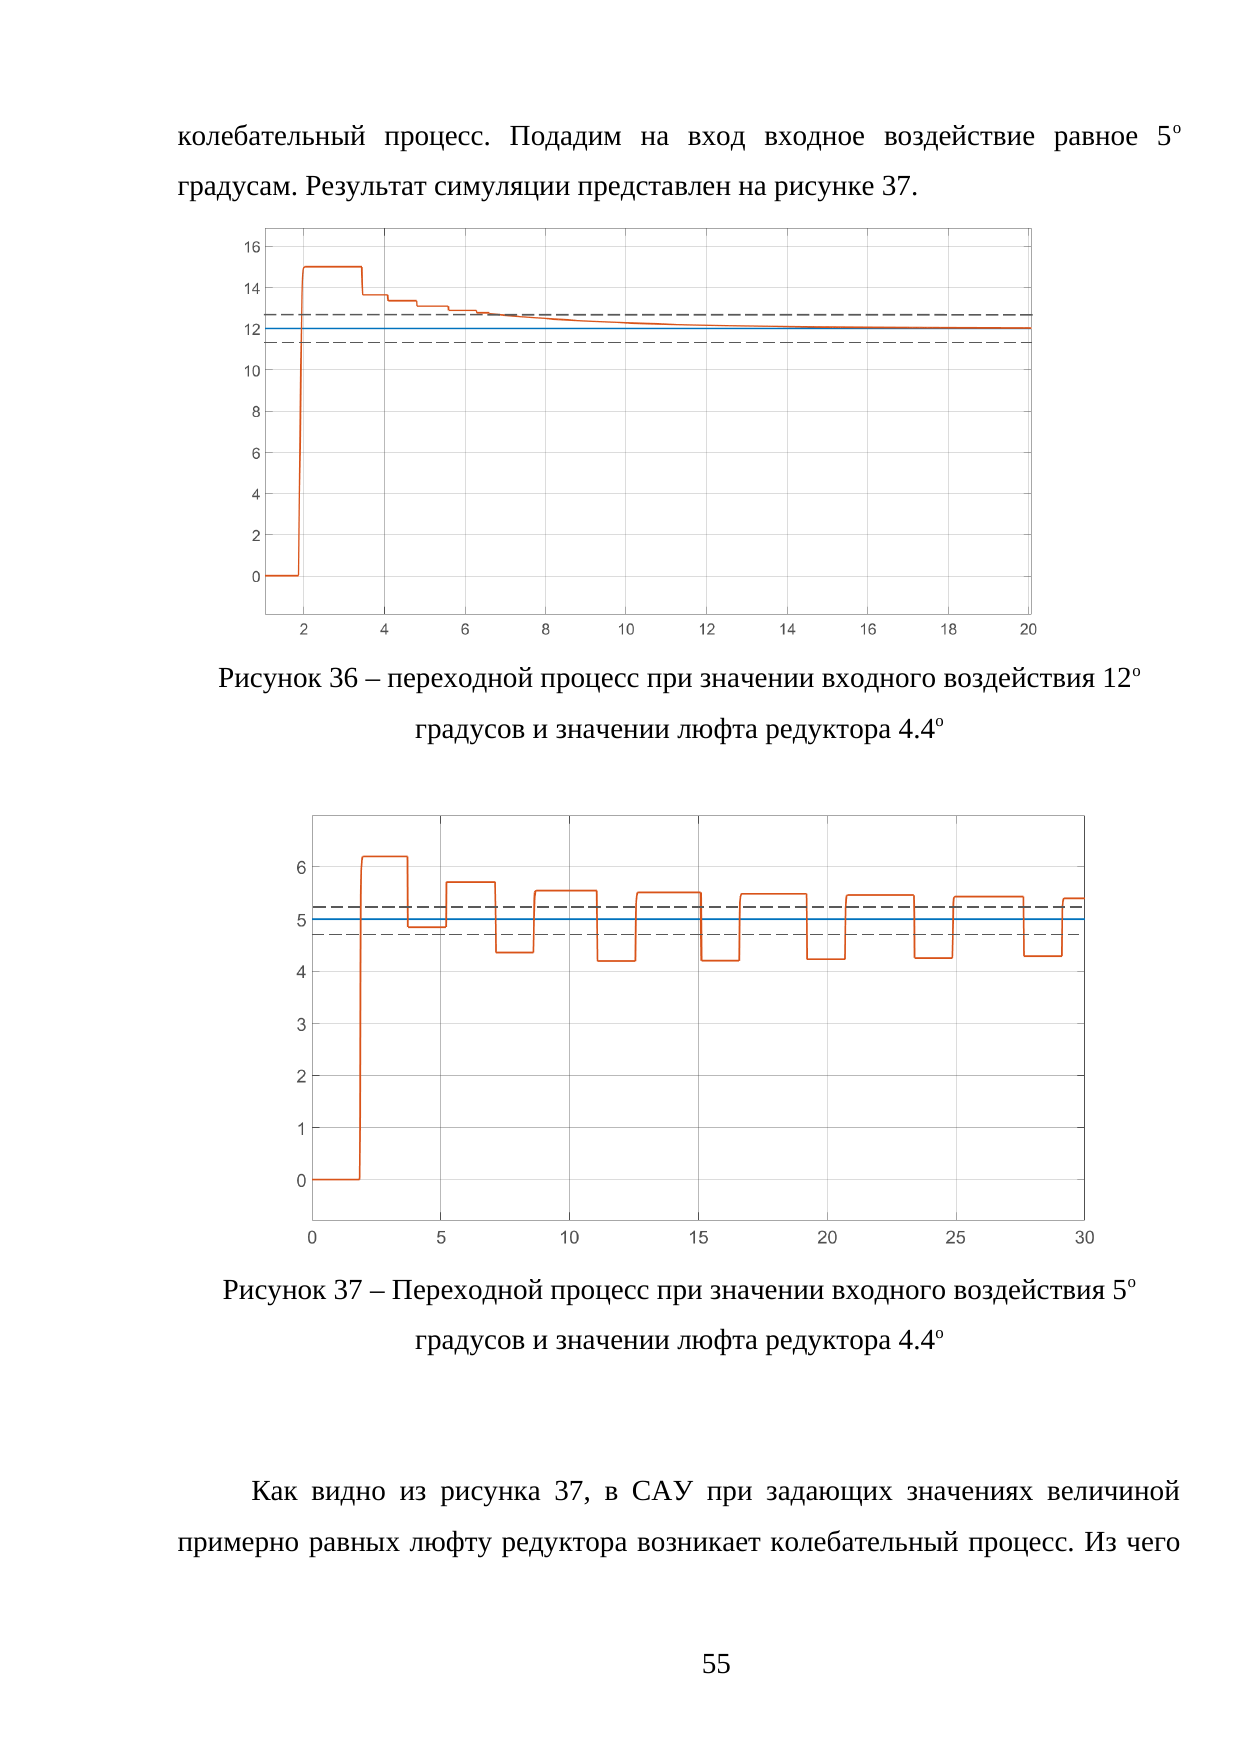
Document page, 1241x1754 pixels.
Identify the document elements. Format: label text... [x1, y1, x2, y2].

text Рисунок 36 – переходной процесс при значении входного воздействия 12о градусов и значении люфта редуктора 4.4о [177, 661, 1181, 744]
text Рисунок 37 – Переходной процесс при значении входного воздействия 5о градусов и значении люфта редуктора 4.4о [177, 1272, 1181, 1356]
picture [236, 218, 1049, 643]
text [177, 1473, 1181, 1557]
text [177, 118, 1181, 202]
picture [288, 811, 1114, 1256]
